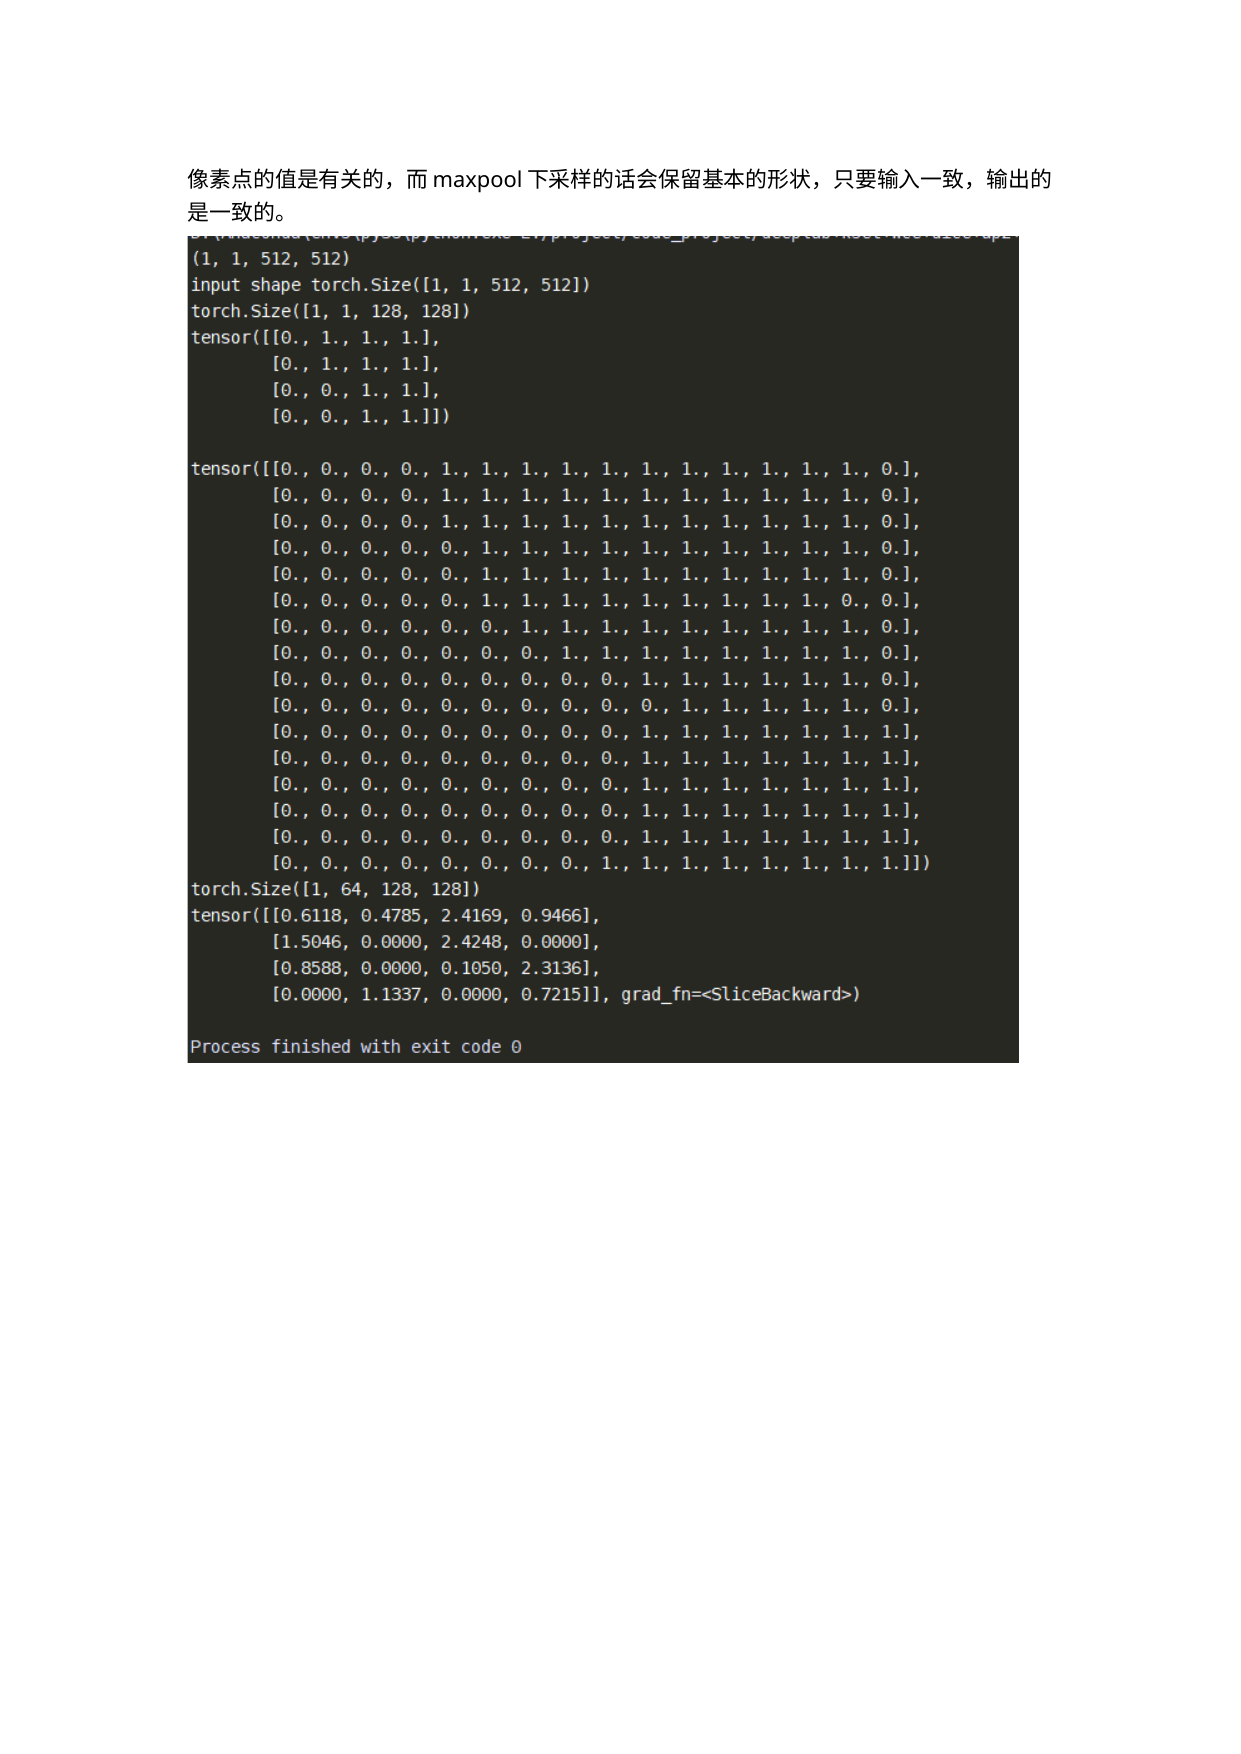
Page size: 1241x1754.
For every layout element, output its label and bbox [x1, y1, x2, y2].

picture [187, 236, 1019, 1063]
text [187, 162, 1053, 227]
